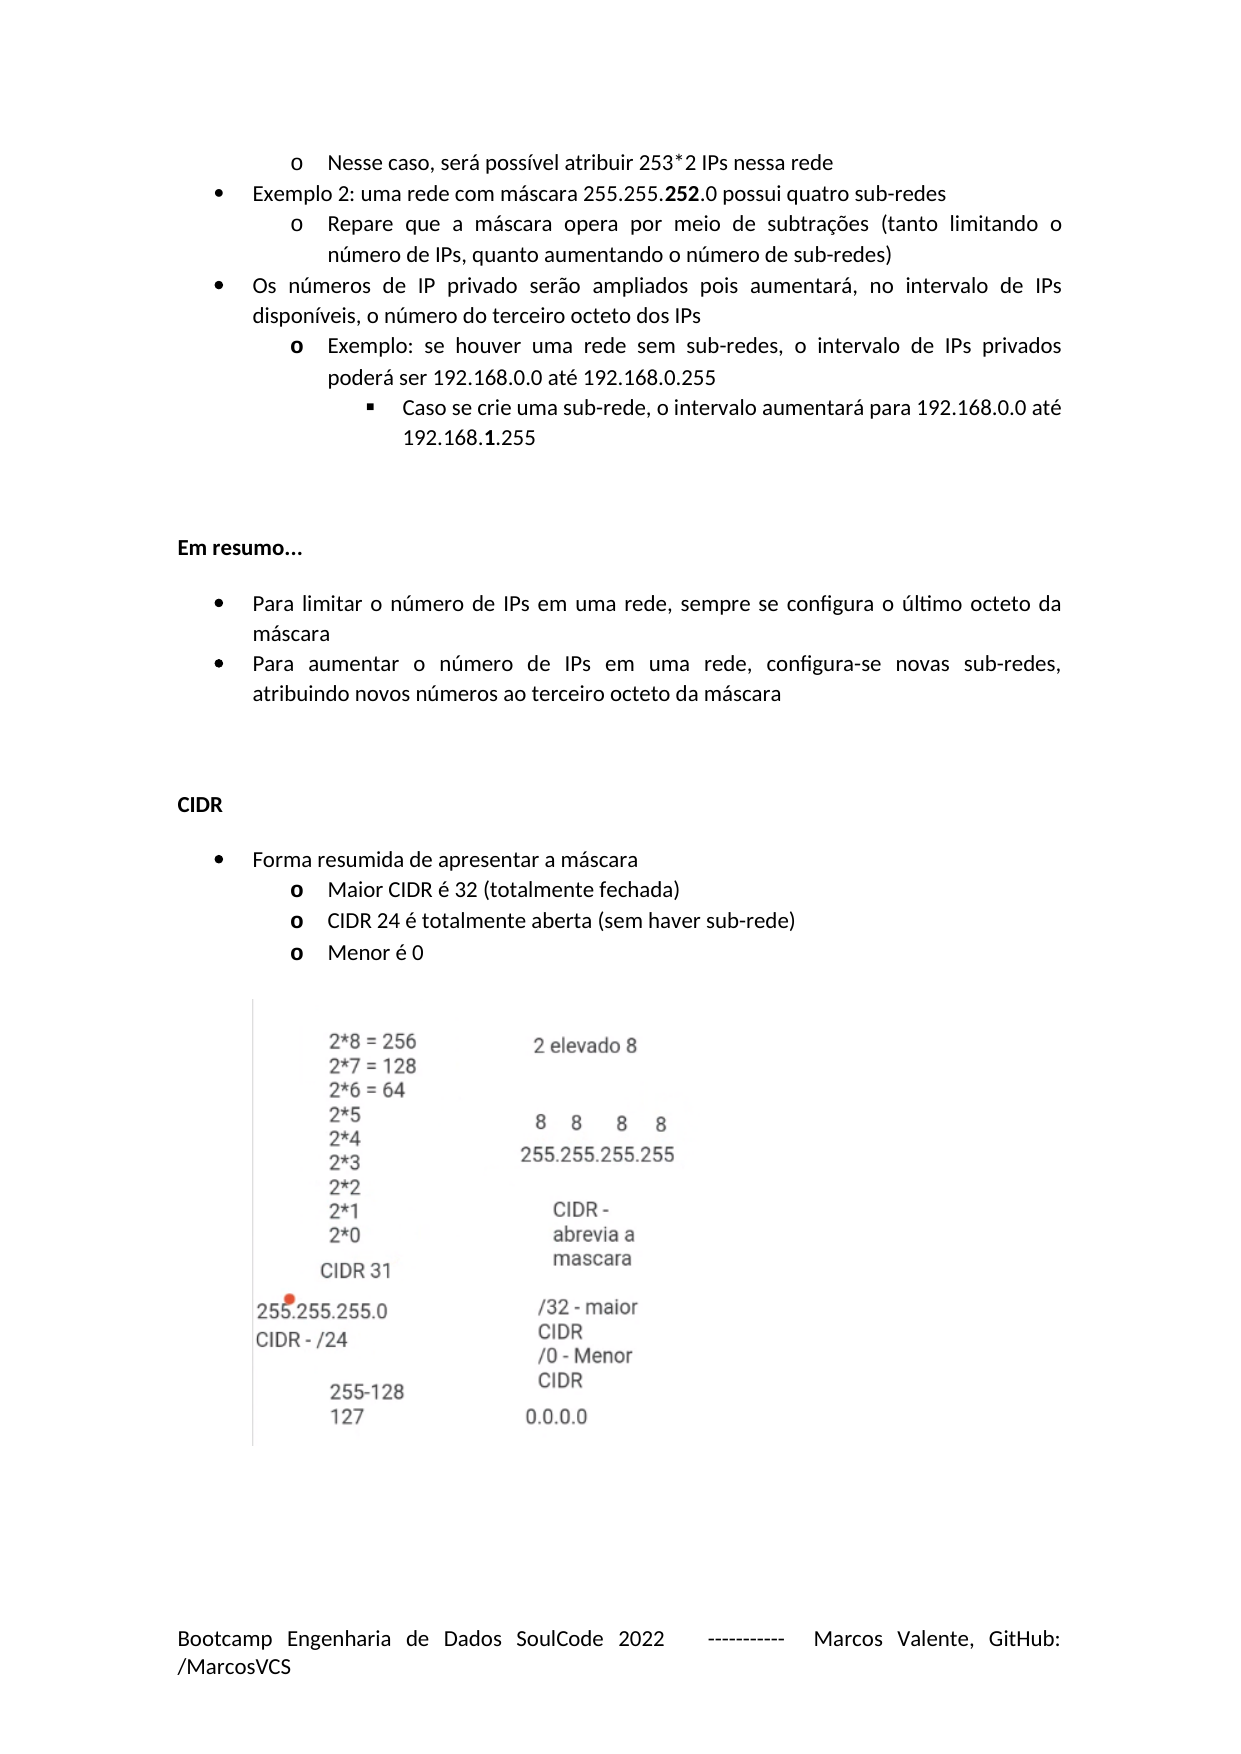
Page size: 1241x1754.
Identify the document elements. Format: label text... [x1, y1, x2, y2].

list Maior CIDR é 32 (totalmente fechada) [290, 875, 1063, 904]
list Nesse caso, será possível atribuir 253*2 IPs nessa rede [290, 148, 1063, 177]
list Exemplo 2: uma rede com máscara 255.255.252.0 possui quatro sub-redes [215, 179, 1063, 207]
list Menor é 0 [290, 938, 1063, 967]
text CIDR [177, 790, 1063, 818]
list CIDR 24 é totalmente aberta (sem haver sub-rede) [290, 907, 1063, 936]
list Para aumentar o número de IPs em uma rede, configura-se novas sub-redes, atribuindo novos números ao terceiro octeto da máscara [215, 649, 1063, 707]
list Os números de IP privado serão ampliados pois aumentará, no intervalo de IPs disponíveis, o número do terceiro octeto dos IPs [215, 271, 1063, 329]
picture [252, 999, 700, 1446]
text Em resumo... [177, 533, 1063, 561]
list Para limitar o número de IPs em uma rede, sempre se configura o último octeto da máscara [215, 589, 1063, 647]
list Caso se crie uma sub-rede, o intervalo aumentará para 192.168.0.0 até 192.168.1.255 [365, 393, 1063, 451]
list Repare que a máscara opera por meio de subtrações (tanto limitando o número de IPs, quanto aumentando o número de sub-redes) [290, 209, 1063, 269]
list Forma resumida de apresentar a máscara [215, 845, 1063, 873]
list Exemplo: se houver uma rede sem sub-redes, o intervalo de IPs privados poderá ser 192.168.0.0 até 192.168.0.255 [290, 331, 1063, 391]
